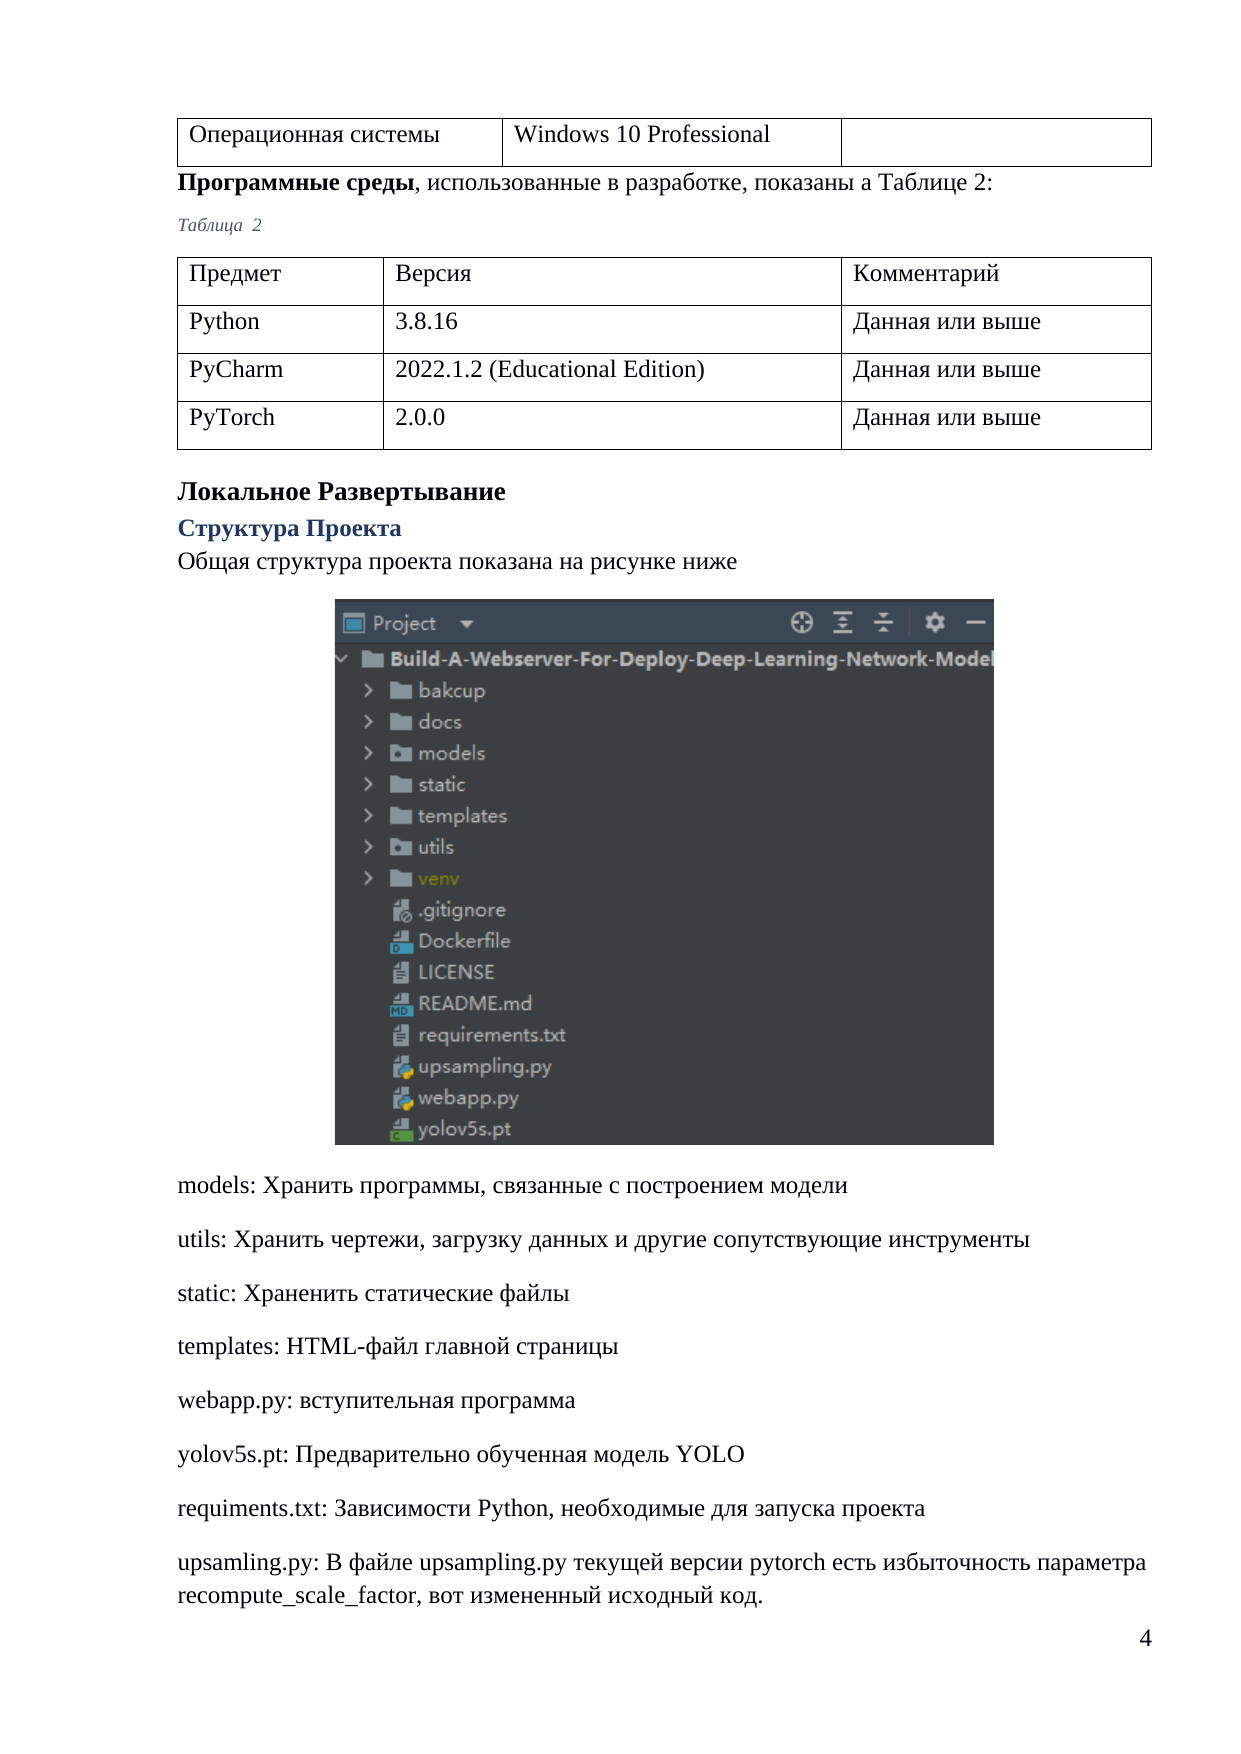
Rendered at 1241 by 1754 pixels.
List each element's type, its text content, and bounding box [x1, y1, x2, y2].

text yolov5s.pt: Предварительно обученная модель YOLO [177, 1439, 1152, 1468]
table_cell PyTorch [178, 402, 383, 449]
table_cell Данная или выше [842, 402, 1151, 449]
text templates: HTML-файл главной страницы [177, 1331, 1152, 1360]
table_cell [842, 119, 1151, 166]
text static: Храненить статические файлы [177, 1278, 1152, 1306]
text Программные среды, использованные в разработке, показаны а Таблице 2: [177, 167, 1152, 196]
text models: Хранить программы, связанные с построением модели [177, 1170, 1152, 1199]
table_cell Python [178, 306, 383, 353]
text Общая структура проекта показана на рисунке ниже [177, 546, 1152, 574]
table_cell PyCharm [178, 354, 383, 401]
text utils: Хранить чертежи, загрузку данных и другие сопутствующие инструменты [177, 1224, 1152, 1252]
text upsamling.py: В файле upsampling.py текущей версии pytorch есть избыточность параметра recompute_scale_factor, вот измененный исходный код. [177, 1547, 1152, 1609]
table_cell 2022.1.2 (Educational Edition) [384, 354, 841, 401]
table_cell Данная или выше [842, 306, 1151, 353]
table_header Комментарий [842, 258, 1151, 305]
table_header Предмет [178, 258, 383, 305]
subtitle Локальное Развертывание [177, 475, 1152, 506]
table_cell 3.8.16 [384, 306, 841, 353]
picture [334, 599, 994, 1145]
table_cell 2.0.0 [384, 402, 841, 449]
text webapp.py: вступительная программа [177, 1385, 1152, 1414]
subtitle Структура Проекта [177, 513, 1152, 541]
text requiments.txt: Зависимости Python, необходимые для запуска проекта [177, 1493, 1152, 1522]
table_cell Windows 10 Professional [503, 119, 841, 166]
table_cell Операционная системы [178, 119, 502, 166]
table_header Версия [384, 258, 841, 305]
table_cell Данная или выше [842, 354, 1151, 401]
text Таблица 2 [177, 214, 1152, 236]
